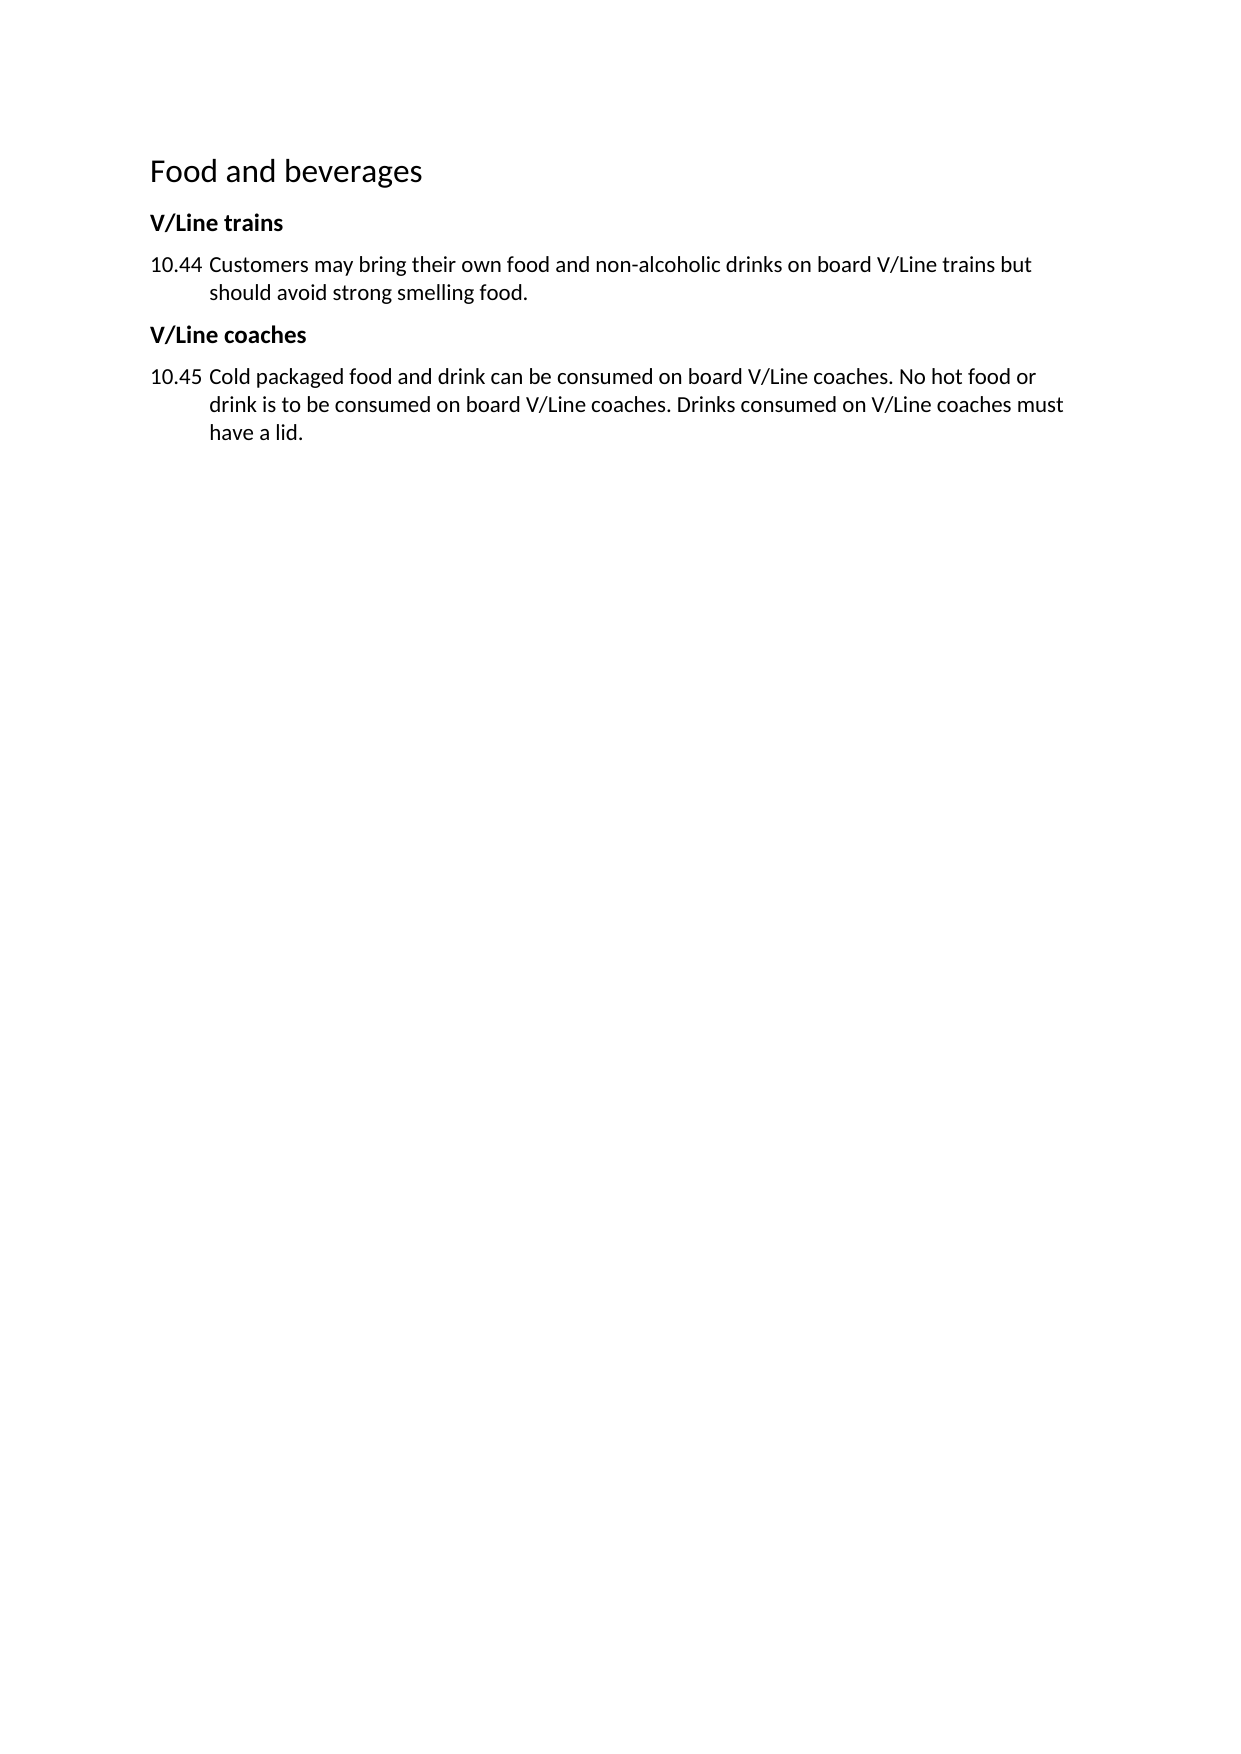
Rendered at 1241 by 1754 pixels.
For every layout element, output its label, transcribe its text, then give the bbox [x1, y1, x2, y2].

subtitle Food and beverages [150, 150, 1090, 191]
subtitle V/Line trains [150, 207, 1090, 238]
list Cold packaged food and drink can be consumed on board V/Line coaches. No hot food or drink is to be consumed on board V/Line coaches. Drinks consumed on V/Line coaches must have a lid. [150, 362, 1090, 446]
list Customers may bring their own food and non-alcoholic drinks on board V/Line trains but should avoid strong smelling food. [150, 250, 1090, 306]
subtitle V/Line coaches [150, 319, 1090, 349]
